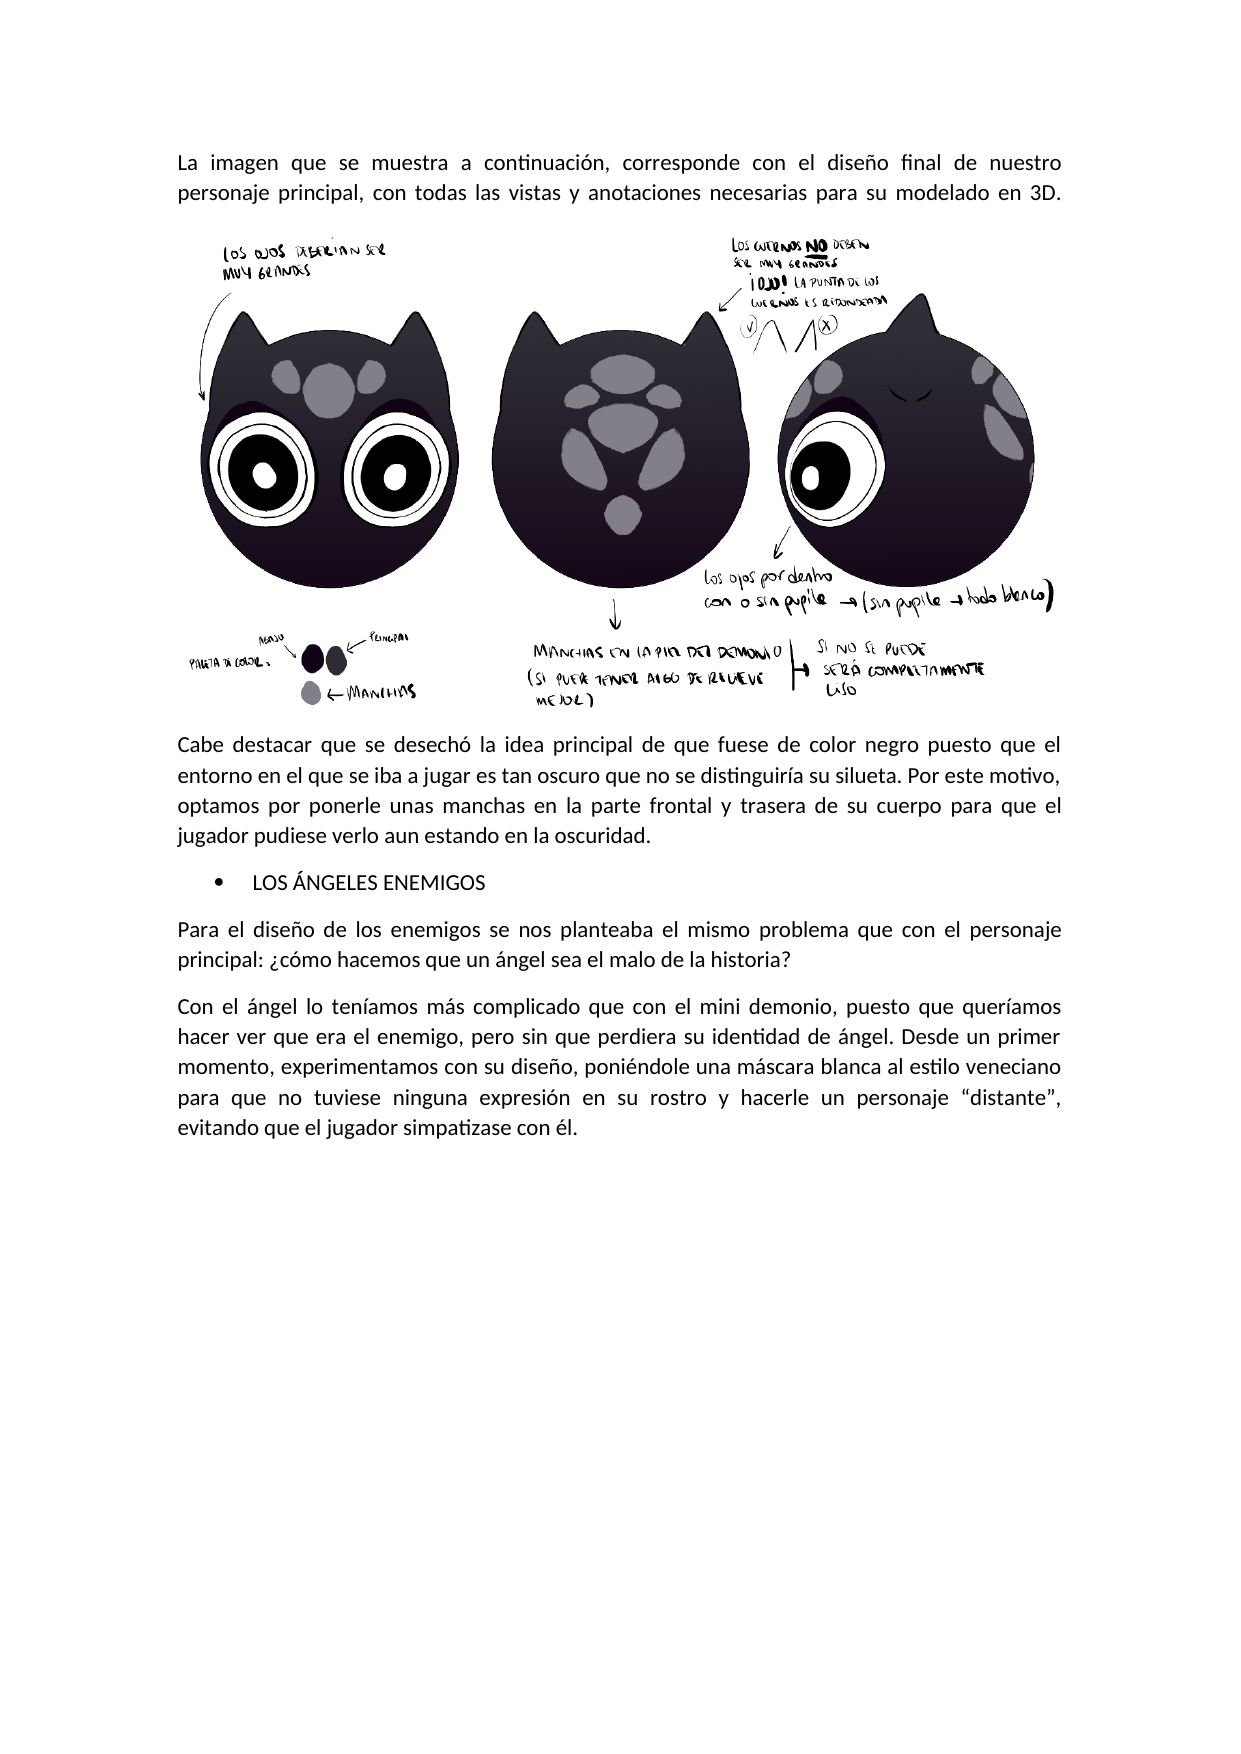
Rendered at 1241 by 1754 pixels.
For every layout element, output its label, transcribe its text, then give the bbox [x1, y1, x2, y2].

list LOS ÁNGELES ENEMIGOS [215, 868, 1063, 896]
text Cabe destacar que se desechó la idea principal de que fuese de color negro puesto que el entorno en el que se iba a jugar es tan oscuro que no se distinguiría su silueta. Por este motivo, optamos por ponerle unas manchas en la parte frontal y trasera de su cuerpo para que el jugador pudiese verlo aun estando en la oscuridad. [177, 731, 1063, 849]
text Para el diseño de los enemigos se nos planteaba el mismo problema que con el personaje principal: ¿cómo hacemos que un ángel sea el malo de la historia? [177, 915, 1063, 973]
text Con el ángel lo teníamos más complicado que con el mini demonio, puesto que queríamos hacer ver que era el enemigo, pero sin que perdiera su identidad de ángel. Desde un primer momento, experimentamos con su diseño, poniéndole una máscara blanca al estilo veneciano para que no tuviese ninguna expresión en su rostro y hacerle un personaje “distante”, evitando que el jugador simpatizase con él. [177, 992, 1063, 1141]
text La imagen que se muestra a continuación, corresponde con el diseño final de nuestro personaje principal, con todas las vistas y anotaciones necesarias para su modelado en 3D. [177, 148, 1063, 208]
picture [177, 208, 1063, 712]
